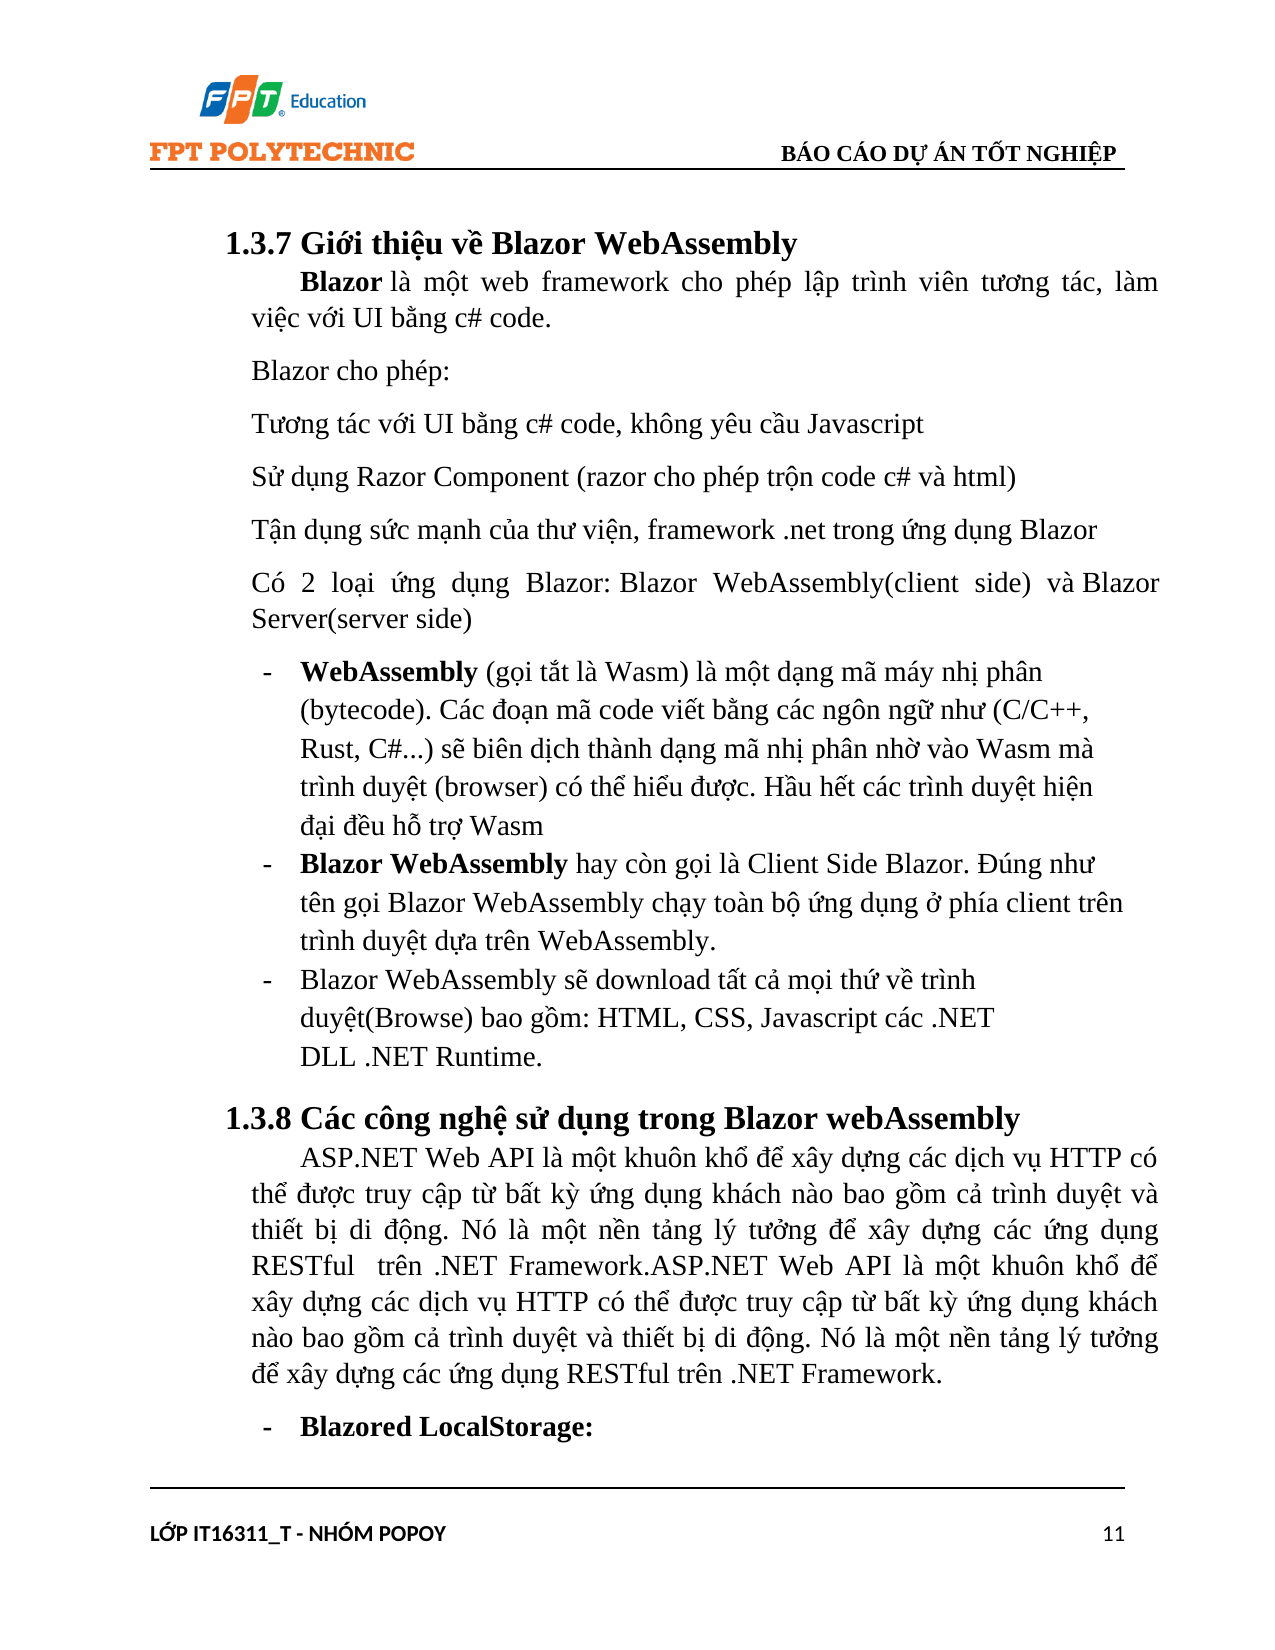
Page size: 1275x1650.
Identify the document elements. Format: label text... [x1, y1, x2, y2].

text Sử dụng Razor Component (razor cho phép trộn code c# và html) [251, 459, 1160, 493]
subtitle 1.3.7 Giới thiệu về Blazor WebAssembly [150, 223, 1125, 261]
list Blazor WebAssembly hay còn gọi là Client Side Blazor. Đúng như tên gọi Blazor WebAssembly chạy toàn bộ ứng dụng ở phía client trên trình duyệt dựa trên WebAssembly. [262, 846, 1125, 957]
text Có 2 loại ứng dụng Blazor: Blazor WebAssembly(client side) và Blazor Server(server side) [251, 565, 1160, 634]
text Blazor là một web framework cho phép lập trình viên tương tác, làm việc với UI bằng c# code. [251, 264, 1160, 334]
list Blazored LocalStorage: [262, 1409, 1160, 1443]
text ASP.NET Web API là một khuôn khổ để xây dựng các dịch vụ HTTP có thể được truy cập từ bất kỳ ứng dụng khách nào bao gồm cả trình duyệt và thiết bị di động. Nó là một nền tảng lý tưởng để xây dựng các ứng dụng RESTful trên .NET Framework.ASP.NET Web API là một khuôn khổ để xây dựng các dịch vụ HTTP có thể được truy cập từ bất kỳ ứng dụng khách nào bao gồm cả trình duyệt và thiết bị di động. Nó là một nền tảng lý tưởng để xây dựng các ứng dụng RESTful trên .NET Framework. [251, 1140, 1160, 1390]
text Blazor cho phép: [251, 353, 1160, 387]
list Blazor WebAssembly sẽ download tất cả mọi thứ về trình duyệt(Browse) bao gồm: HTML, CSS, Javascript các .NET DLL .NET Runtime. [262, 962, 1125, 1073]
text Tương tác với UI bằng c# code, không yêu cầu Javascript [251, 406, 1160, 440]
subtitle 1.3.8 Các công nghệ sử dụng trong Blazor webAssembly [150, 1098, 1125, 1137]
list WebAssembly (gọi tắt là Wasm) là một dạng mã máy nhị phân (bytecode). Các đoạn mã code viết bằng các ngôn ngữ như (C/C++, Rust, C#...) sẽ biên dịch thành dạng mã nhị phân nhờ vào Wasm mà trình duyệt (browser) có thể hiểu được. Hầu hết các trình duyệt hiện đại đều hỗ trợ Wasm [262, 654, 1125, 841]
text Tận dụng sức mạnh của thư viện, framework .net trong ứng dụng Blazor [251, 512, 1160, 545]
picture [150, 75, 415, 161]
